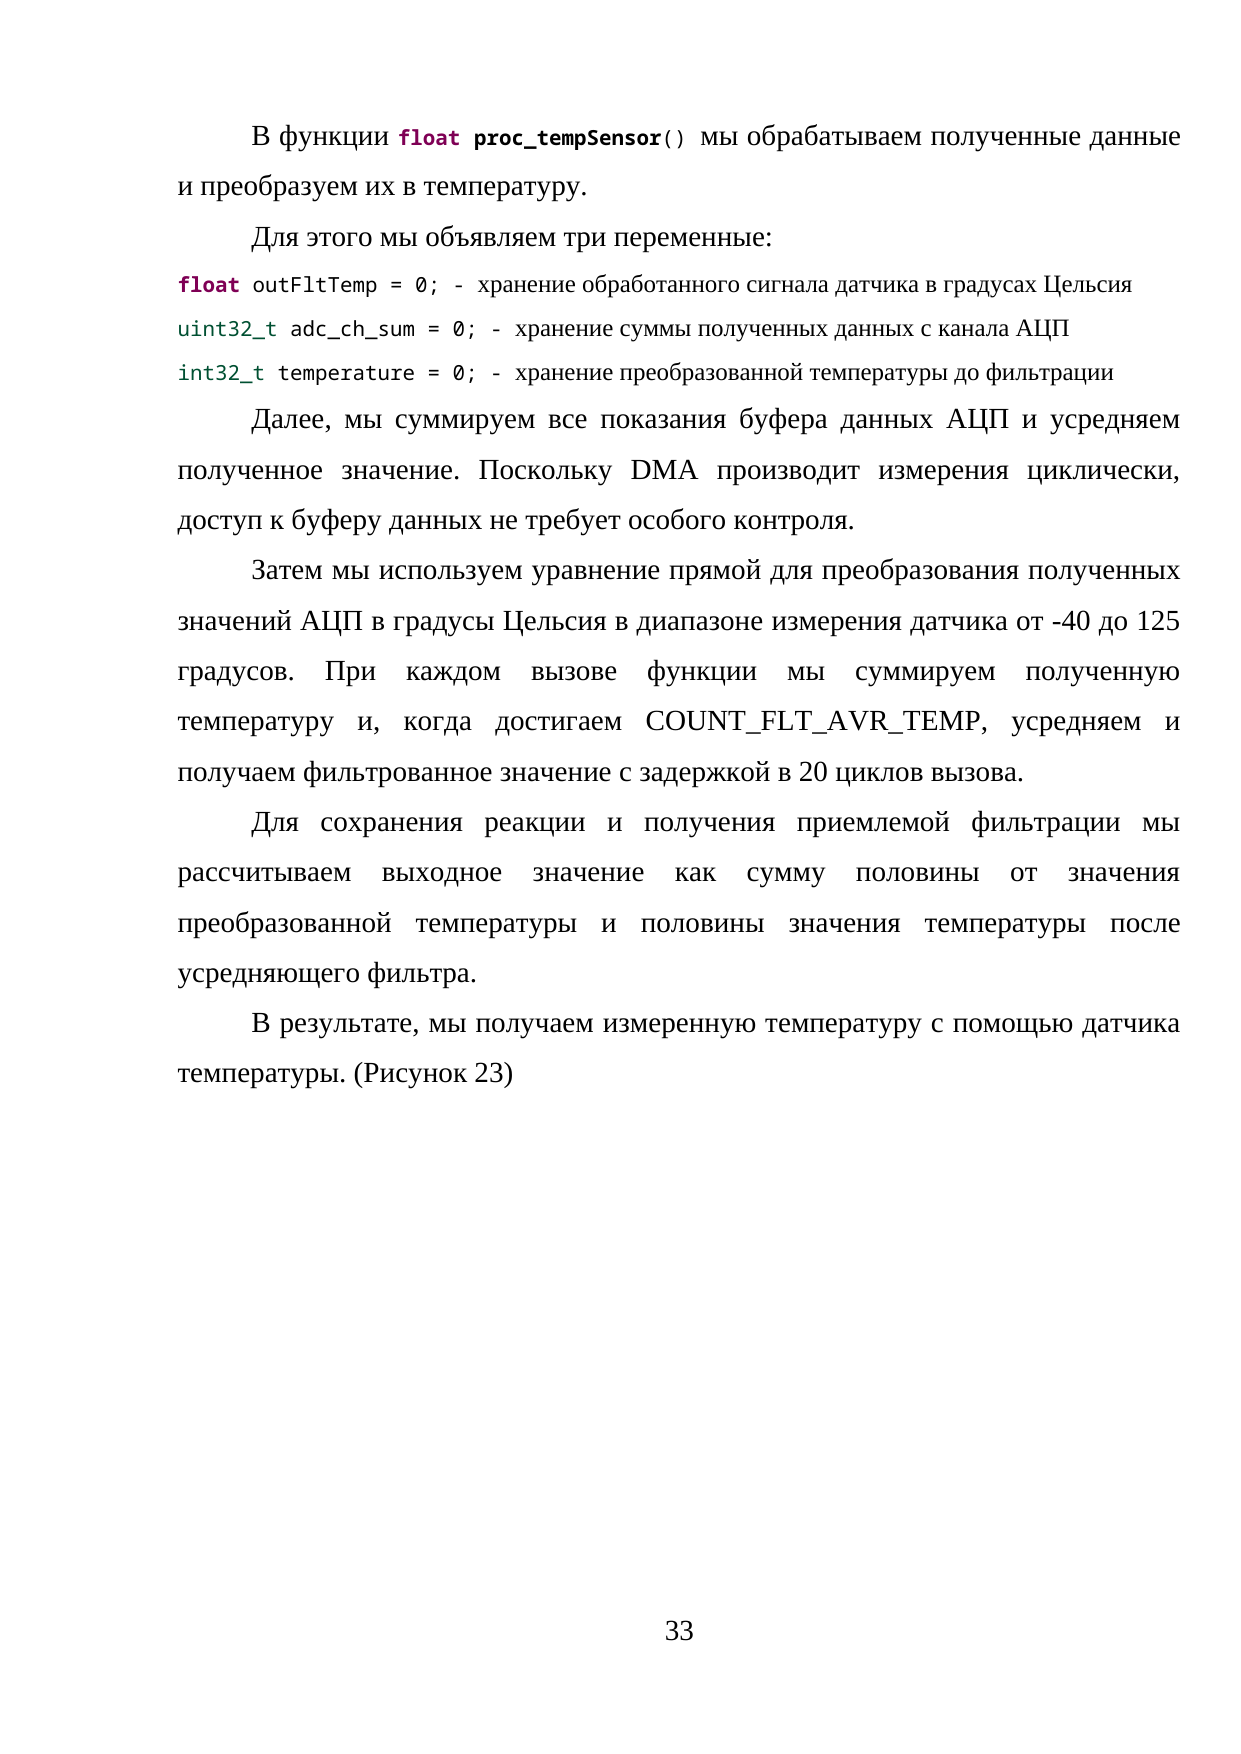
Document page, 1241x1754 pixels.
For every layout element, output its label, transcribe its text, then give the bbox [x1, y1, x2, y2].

text В функции float proc_tempSensor() мы обрабатываем полученные данные и преобразуем их в температуру. [177, 118, 1181, 202]
text uint32_t adc_ch_sum = 0; - хранение суммы полученных данных с канала АЦП [177, 313, 1181, 343]
text Для сохранения реакции и получения приемлемой фильтрации мы рассчитываем выходное значение как сумму половины от значения преобразованной температуры и половины значения температуры после усредняющего фильтра. [177, 804, 1181, 988]
text В результате, мы получаем измеренную температуру с помощью датчика температуры. (Рисунок 23) [177, 1005, 1181, 1089]
text Далее, мы суммируем все показания буфера данных АЦП и усредняем полученное значение. Поскольку DMA производит измерения циклически, доступ к буферу данных не требует особого контроля. [177, 402, 1181, 536]
text Для этого мы объявляем три переменные: [177, 219, 1181, 252]
text Затем мы используем уравнение прямой для преобразования полученных значений АЦП в градусы Цельсия в диапазоне измерения датчика от -40 до 125 градусов. При каждом вызове функции мы суммируем полученную температуру и, когда достигаем COUNT_FLT_AVR_TEMP, усредняем и получаем фильтрованное значение с задержкой в 20 циклов вызова. [177, 552, 1181, 787]
text int32_t temperature = 0; - хранение преобразованной температуры до фильтрации [177, 357, 1181, 387]
text float outFltTemp = 0; - хранение обработанного сигнала датчика в градусах Цельсия [177, 269, 1181, 298]
